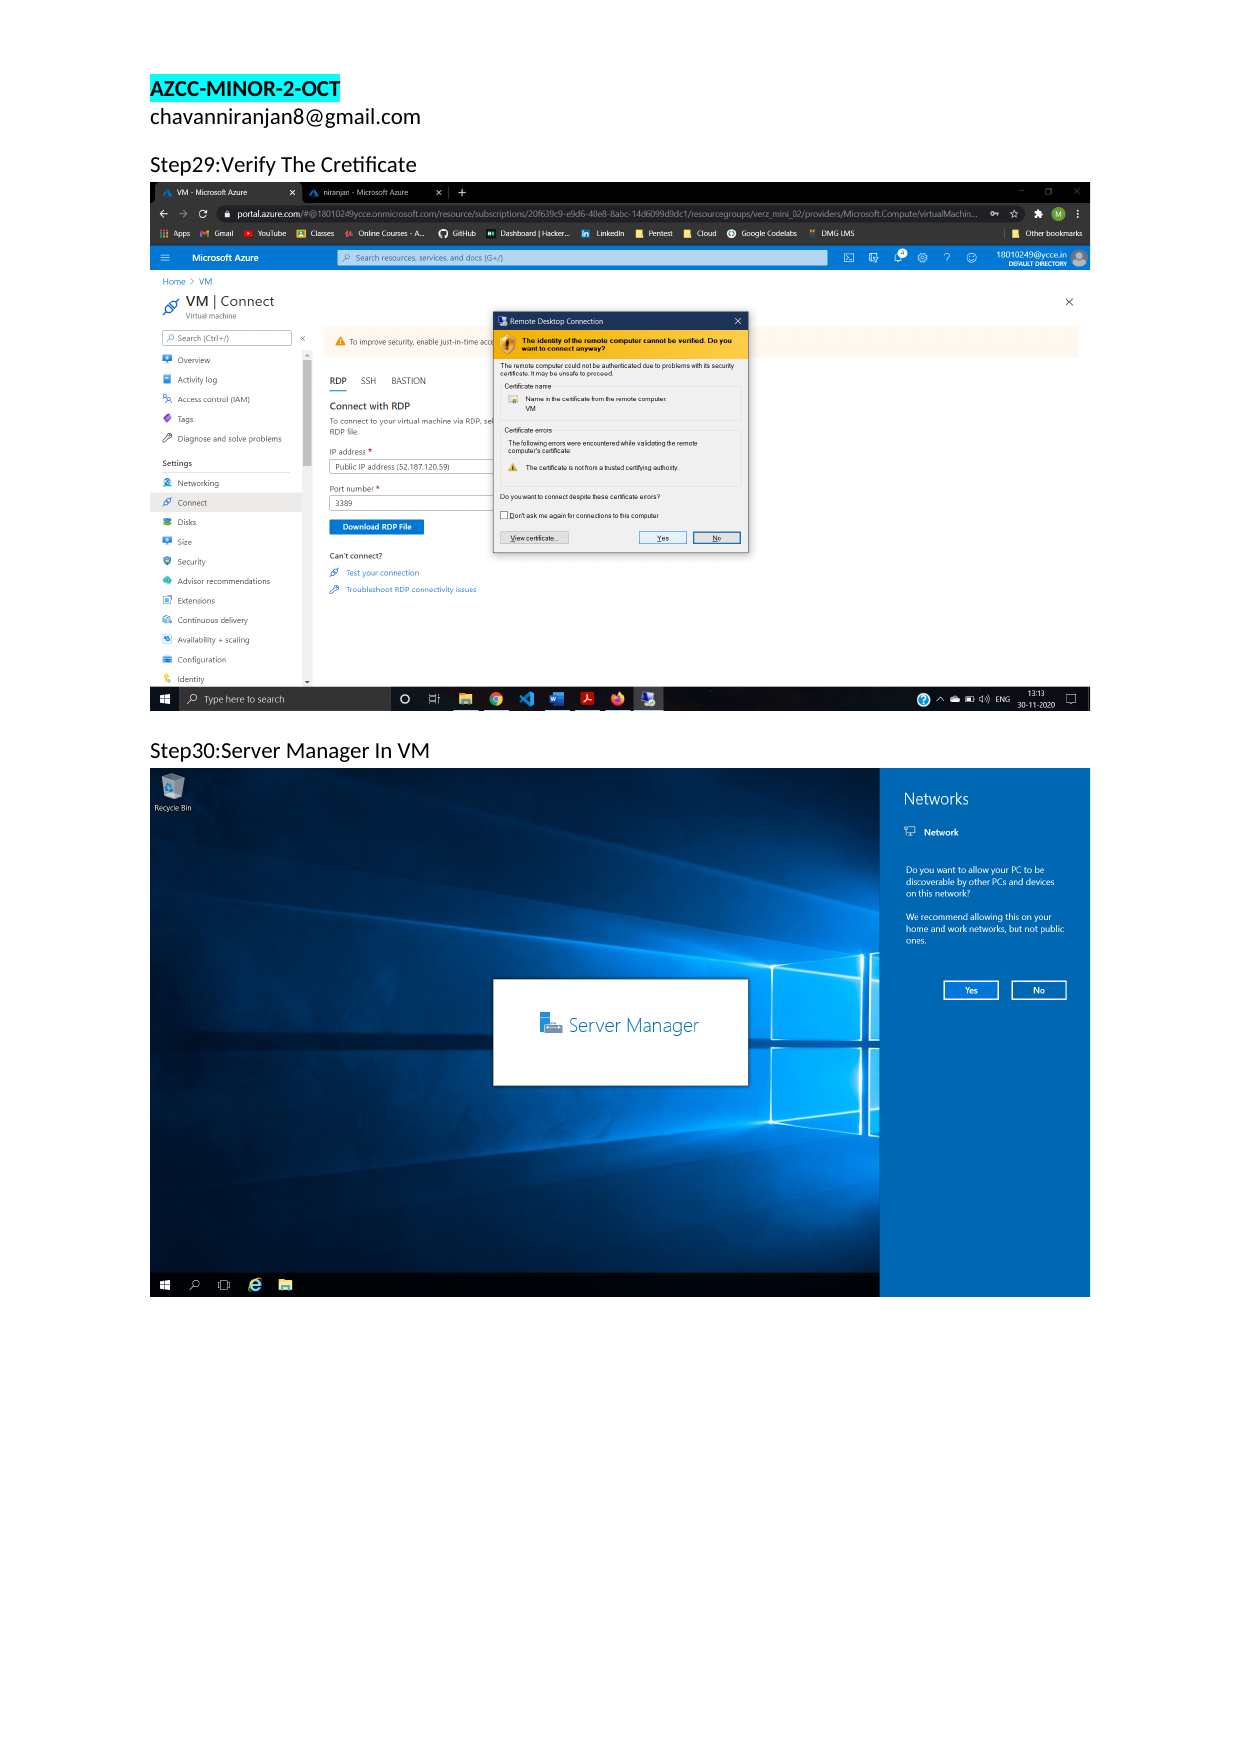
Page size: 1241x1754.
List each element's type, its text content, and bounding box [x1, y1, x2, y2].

picture [150, 182, 1091, 711]
picture [150, 768, 1091, 1297]
text Step29:Verify The Cretificate [150, 150, 1090, 182]
text Step30:Server Manager In VM [150, 736, 1090, 768]
